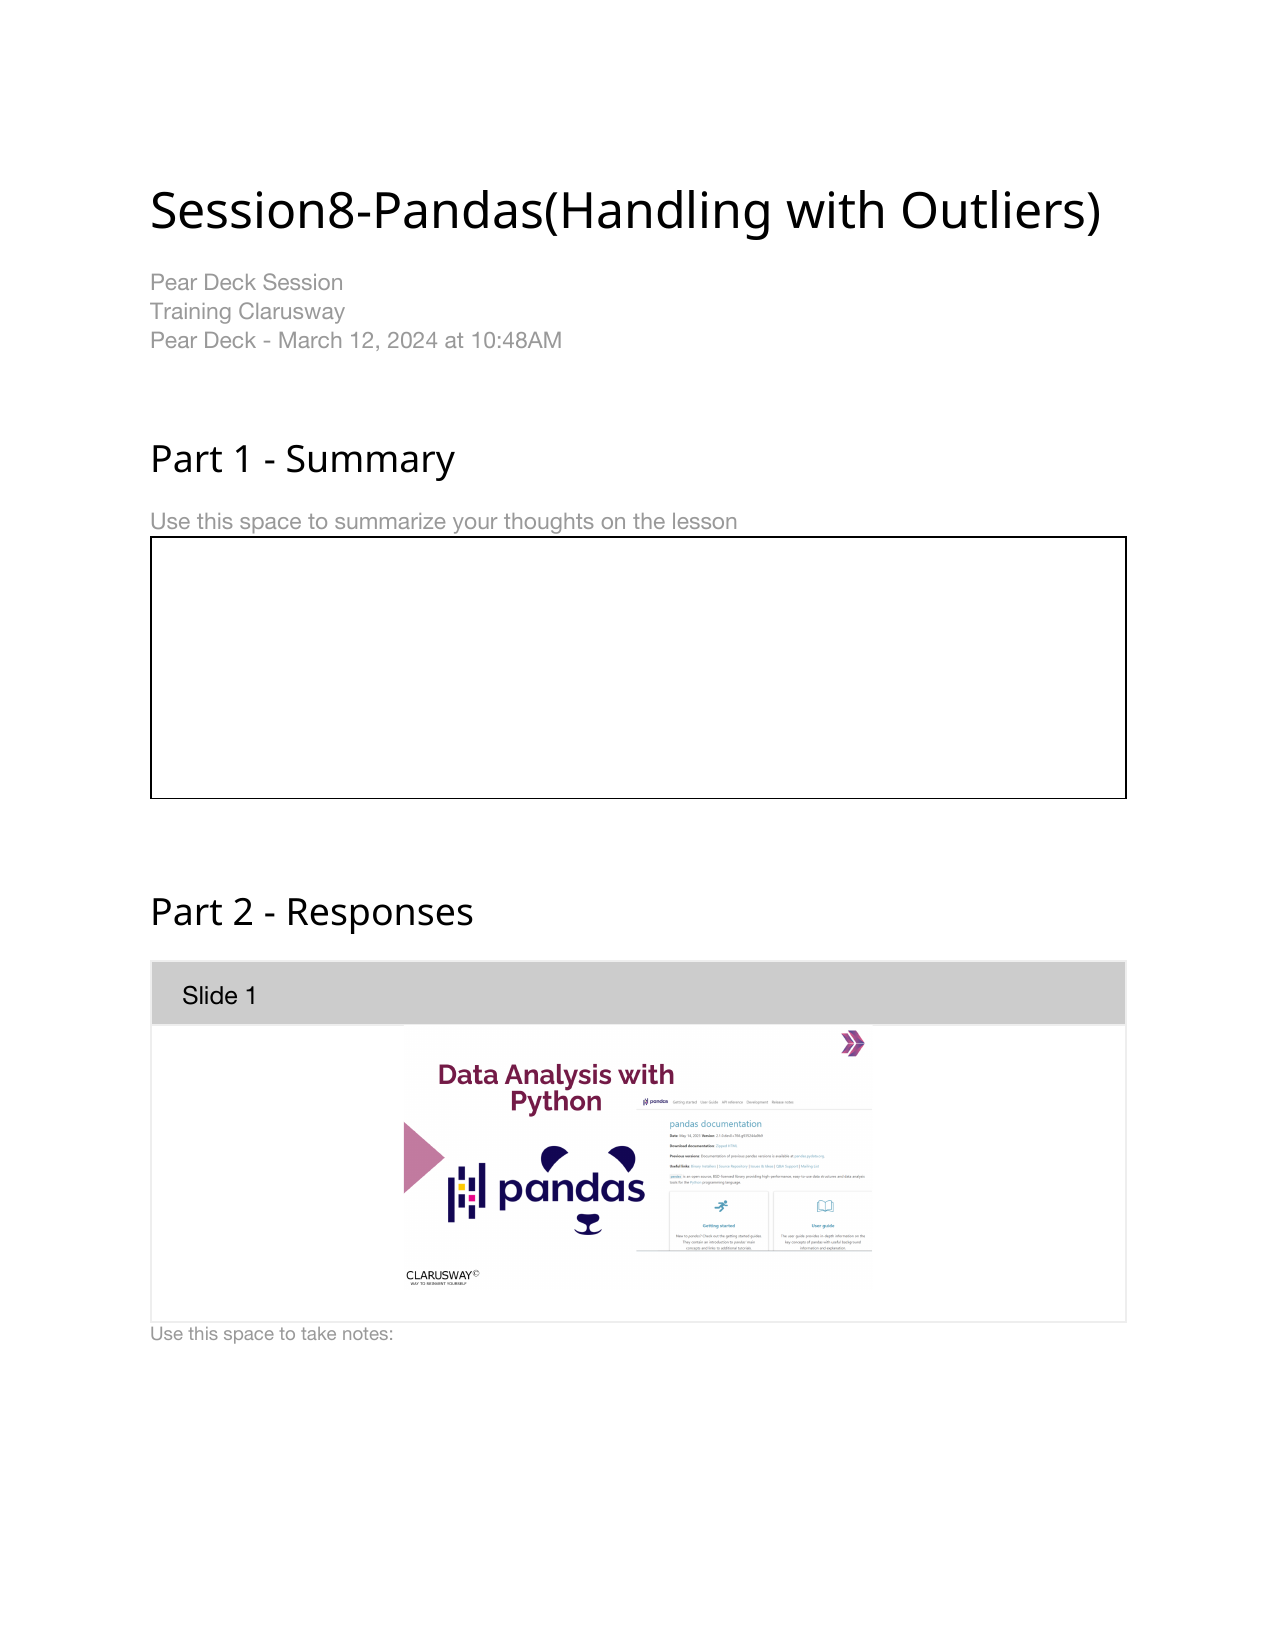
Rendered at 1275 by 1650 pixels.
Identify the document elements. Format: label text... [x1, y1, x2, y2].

subtitle Part 1 - Summary [150, 433, 1125, 484]
text Use this space to summarize your thoughts on the lesson [150, 507, 1125, 536]
text Pear Deck Session [150, 268, 1125, 297]
table_header Slide 1 [152, 962, 1125, 1024]
subtitle Part 2 - Responses [150, 886, 1125, 937]
subtitle Session8-Pandas(Handling with Outliers) [150, 175, 1125, 243]
table_cell [152, 1026, 1125, 1321]
text Training Clarusway [150, 297, 1125, 326]
table_header [152, 538, 1125, 797]
text Use this space to take notes: [150, 1323, 1125, 1346]
picture [403, 1025, 873, 1290]
text Pear Deck - March 12, 2024 at 10:48AM [150, 326, 1125, 355]
